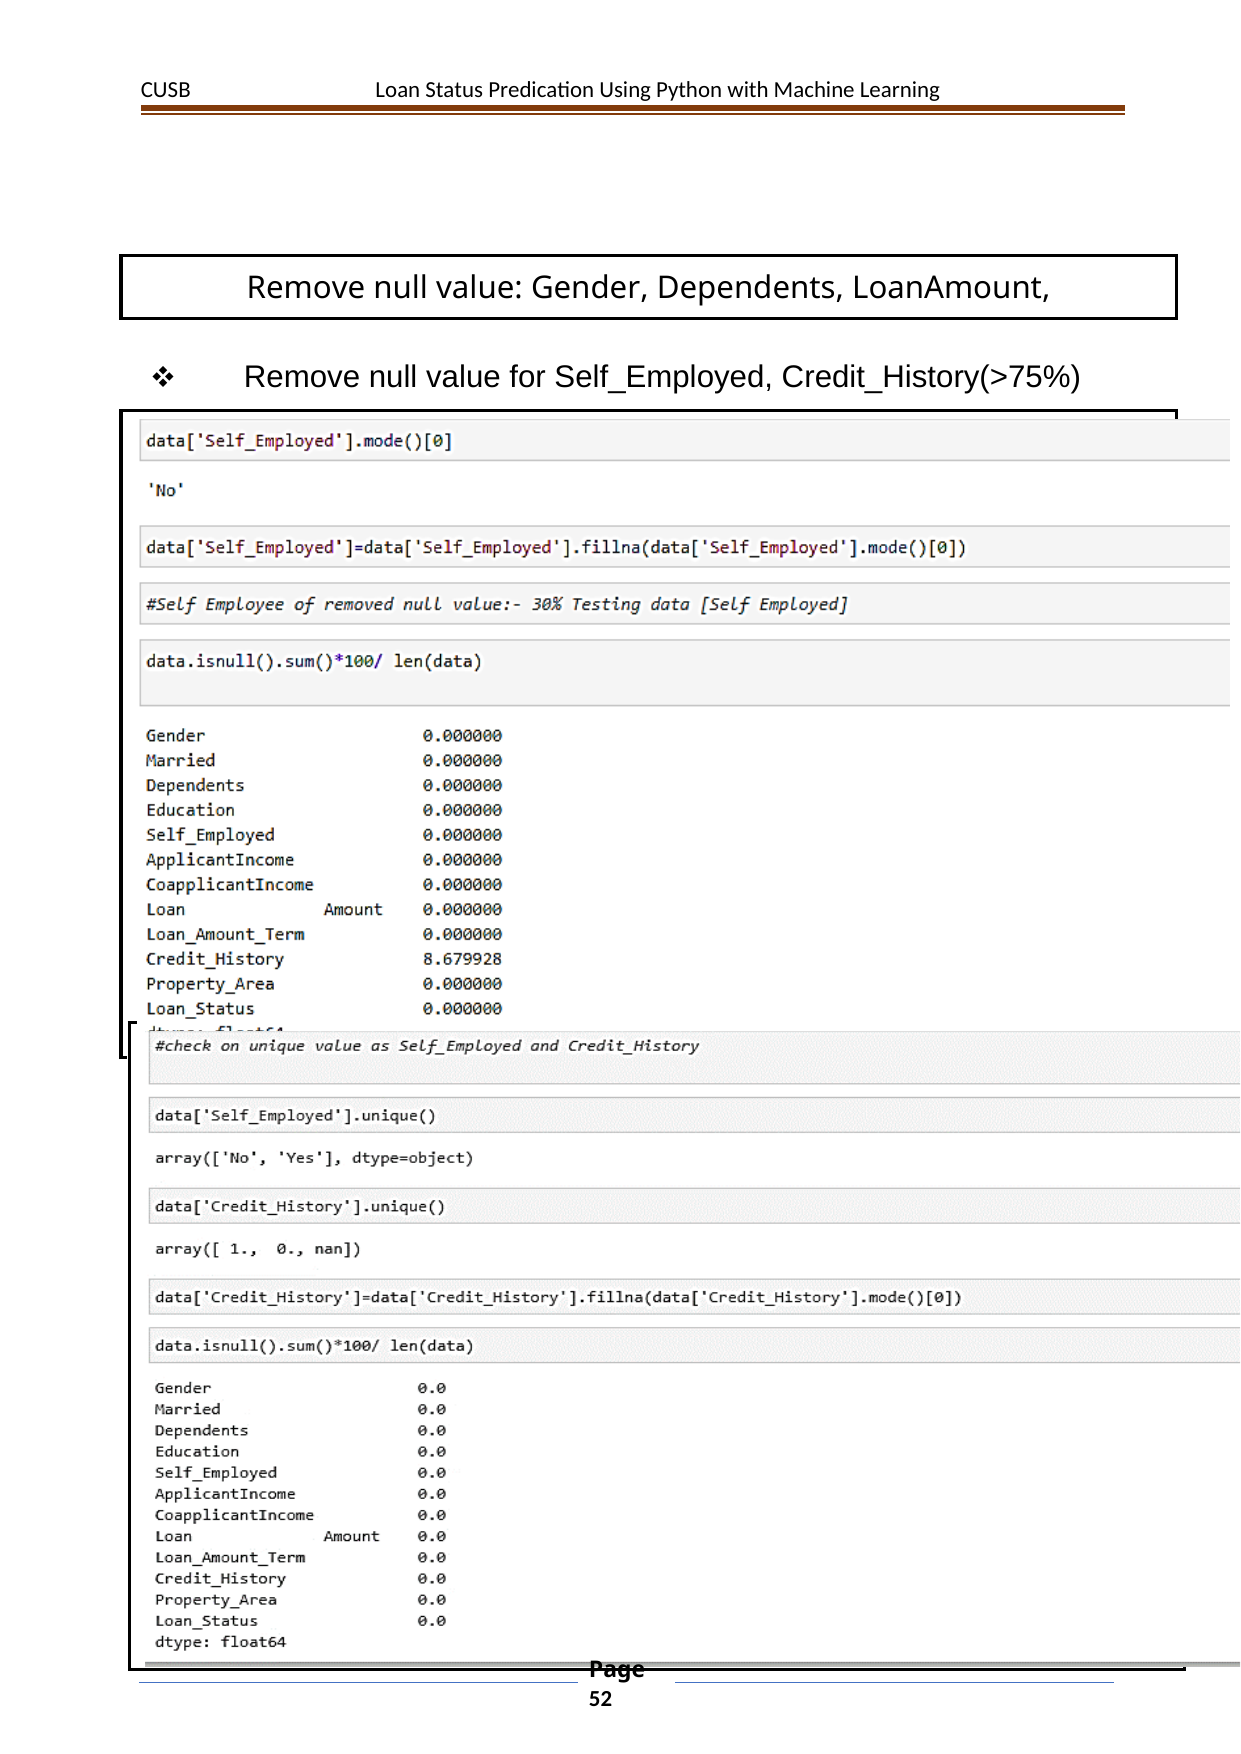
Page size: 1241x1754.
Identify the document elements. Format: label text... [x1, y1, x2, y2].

list Remove null value for Self_Employed, Credit_History(>75%) [150, 358, 1125, 394]
picture [137, 419, 1241, 1667]
